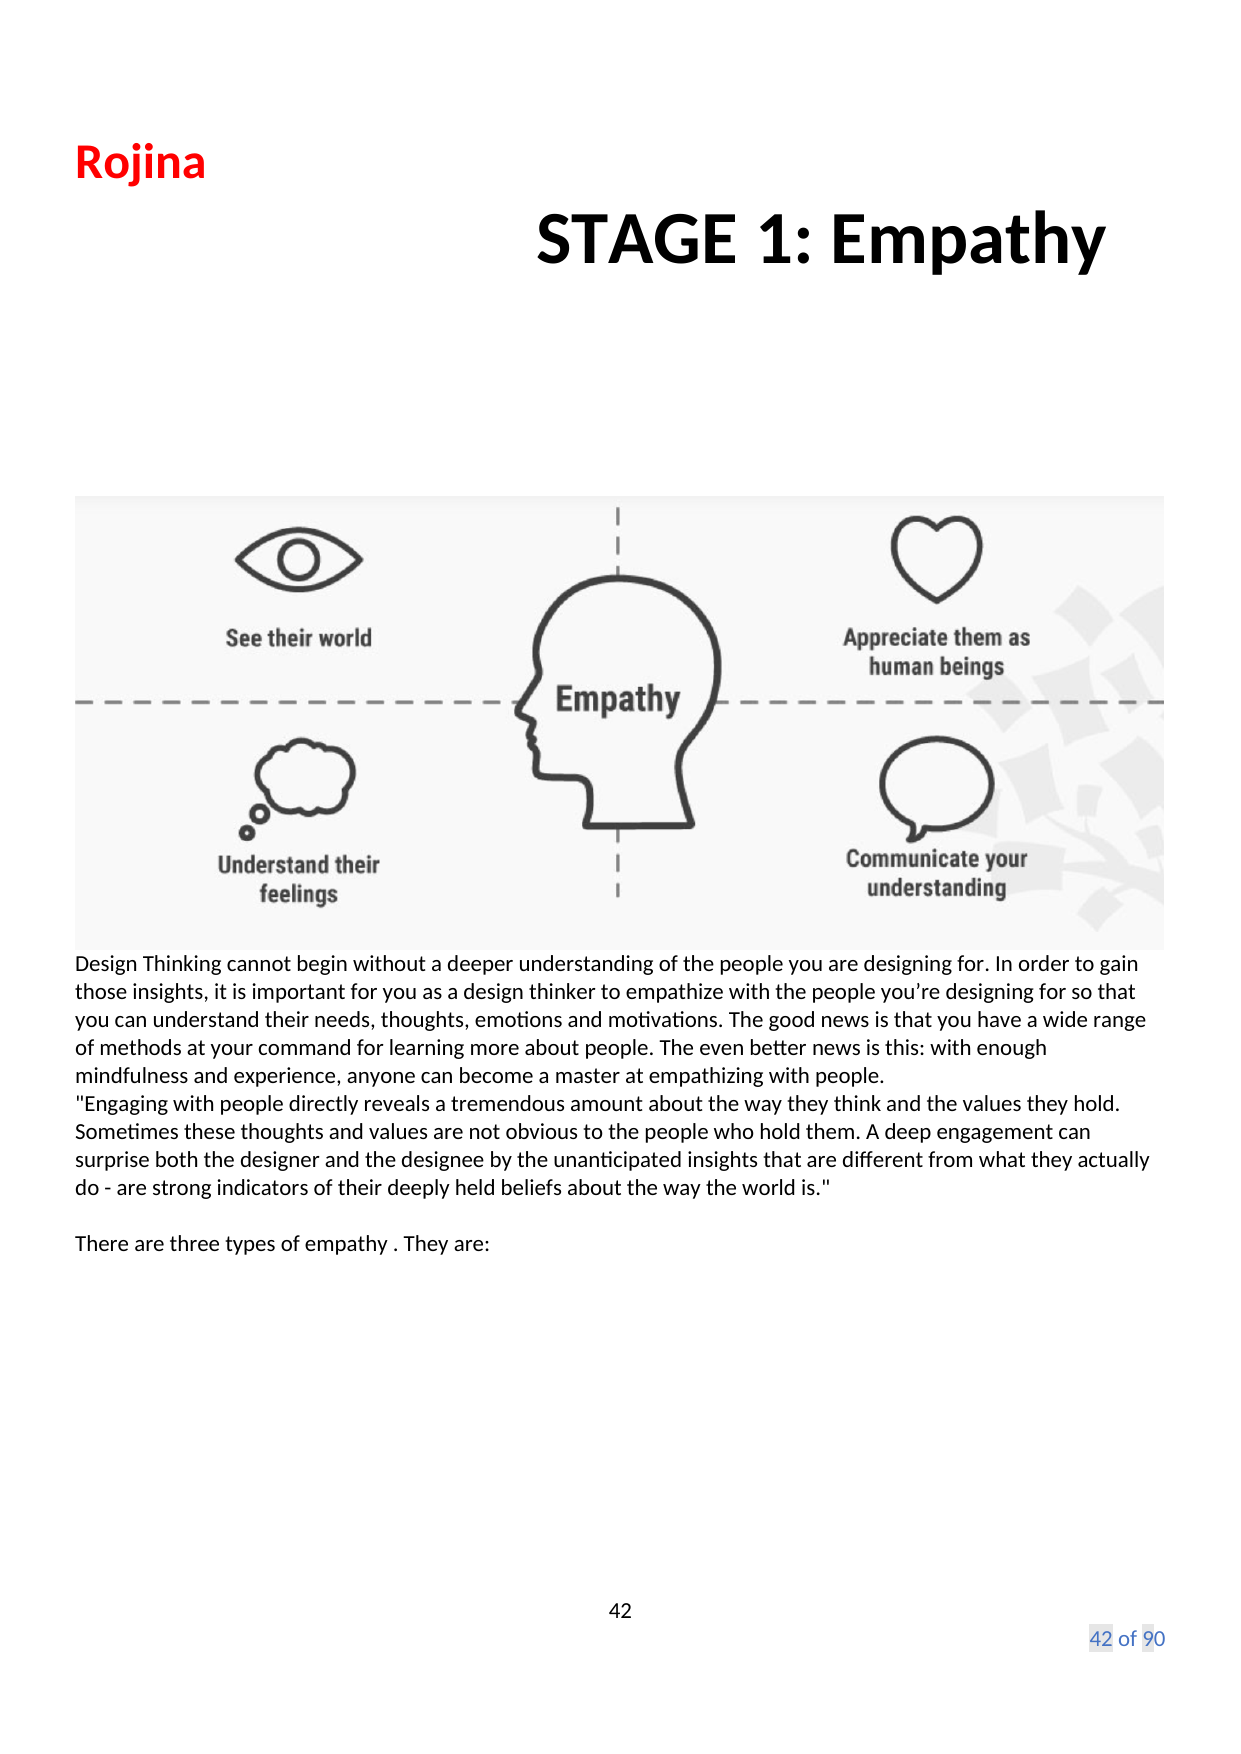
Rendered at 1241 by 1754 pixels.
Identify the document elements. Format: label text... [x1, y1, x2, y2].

text There are three types of empathy . They are: [75, 1229, 1165, 1257]
text Design Thinking cannot begin without a deeper understanding of the people you are designing for. In order to gain those insights, it is important for you as a design thinker to empathize with the people you’re designing for so that you can understand their needs, thoughts, emotions and motivations. The good news is that you have a wide range of methods at your command for learning more about people. The even better news is this: with enough mindfulness and experience, anyone can become a master at empathizing with people. [75, 949, 1165, 1089]
picture [75, 496, 1164, 950]
text STAGE 1: Empathy [150, 191, 1165, 282]
text "Engaging with people directly reveals a tremendous amount about the way they think and the values they hold. Sometimes these thoughts and values are not obvious to the people who hold them. A deep engagement can surprise both the designer and the designee by the unanticipated insights that are different from what they actually do - are strong indicators of their deeply held beliefs about the way the world is." [75, 1089, 1165, 1201]
text Rojina [75, 130, 1165, 191]
